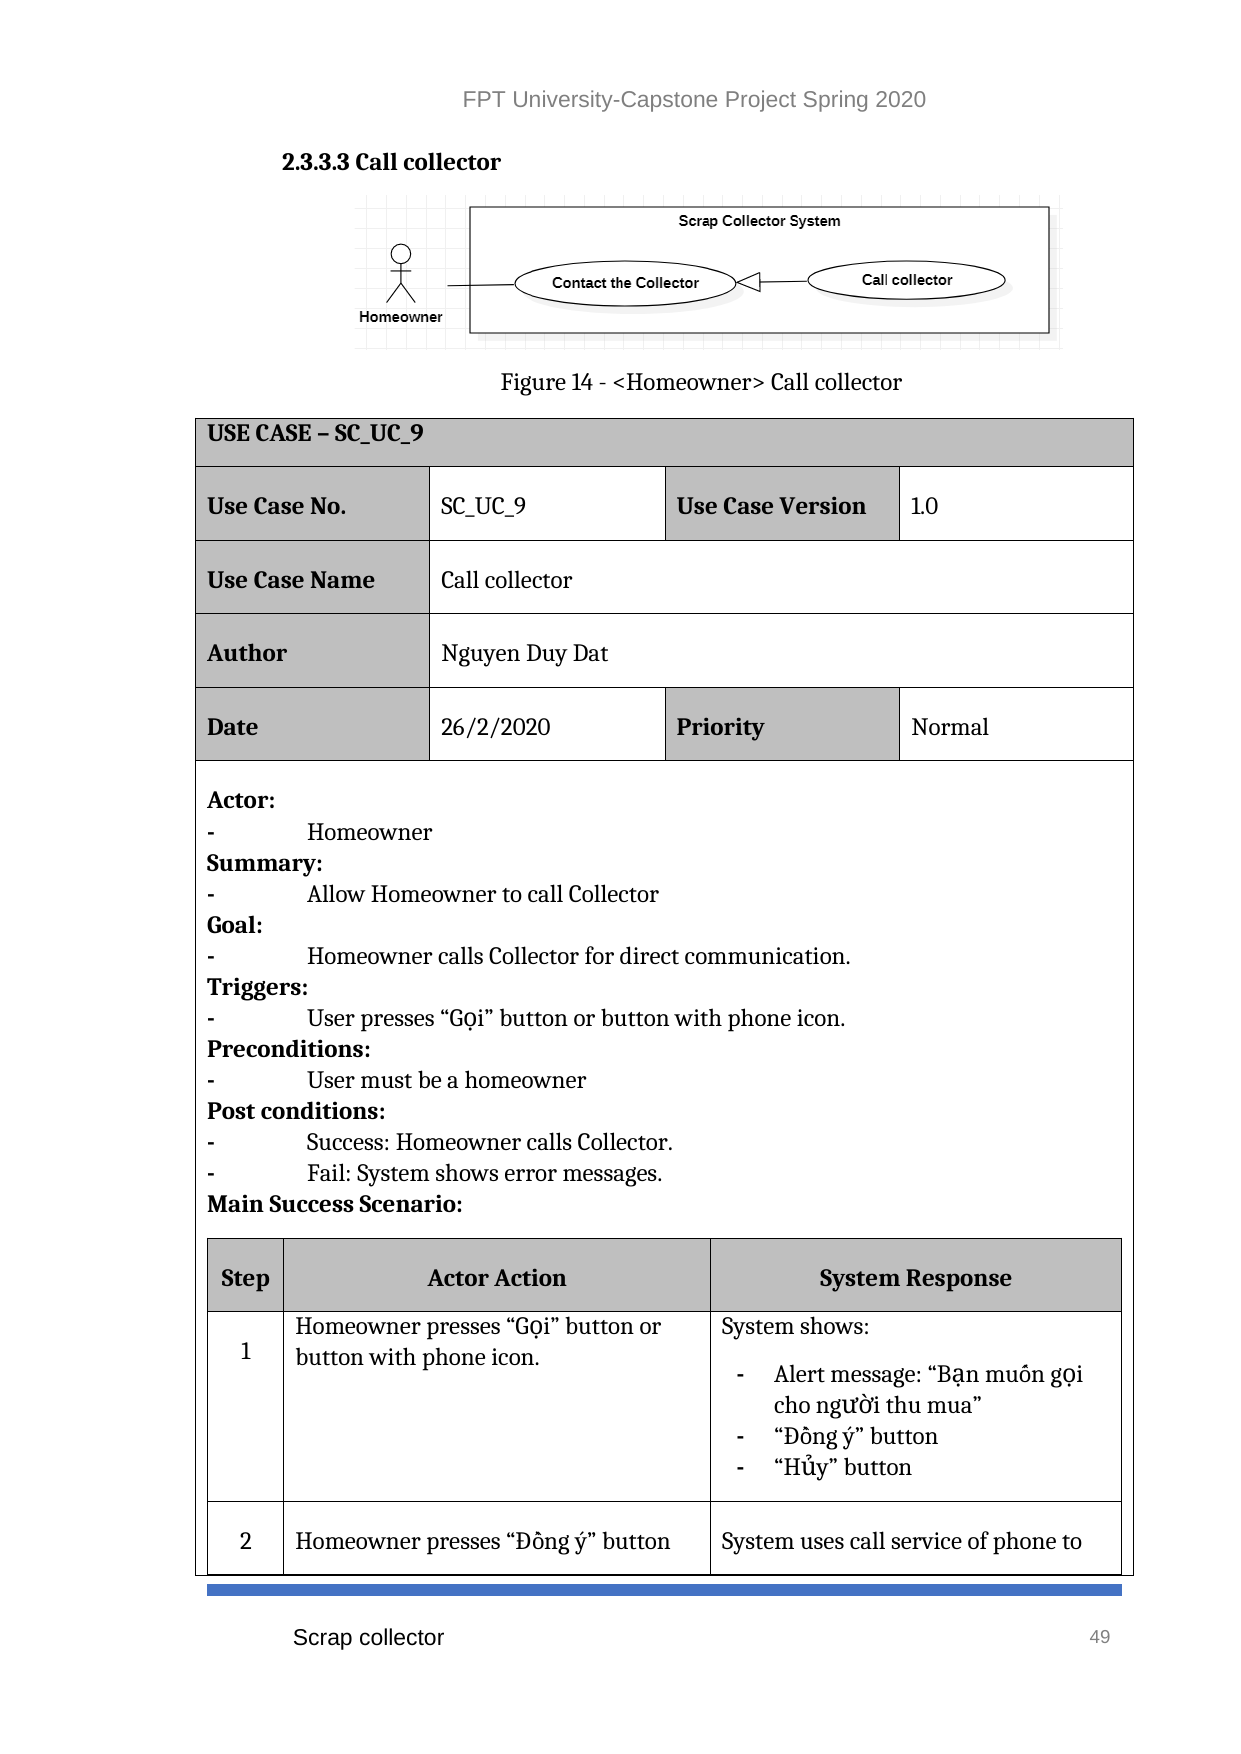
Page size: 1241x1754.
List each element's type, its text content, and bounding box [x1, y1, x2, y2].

table_cell Use Case Version [666, 467, 899, 540]
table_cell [196, 761, 1133, 1575]
table_cell Priority [666, 688, 899, 760]
picture [354, 195, 1063, 350]
subtitle 2.3.3.3 Call collector [282, 148, 1122, 176]
table_cell Use Case Name [196, 541, 429, 613]
table_cell Date [196, 688, 429, 760]
table_cell Nguyen Duy Dat [430, 614, 1133, 687]
table_cell Normal [900, 688, 1133, 760]
table_cell 1.0 [900, 467, 1133, 540]
table_cell Author [196, 614, 429, 687]
table_cell Call collector [430, 541, 1133, 613]
table_cell Use Case No. [196, 467, 429, 540]
table_header USE CASE – SC_UC_9 [196, 419, 1133, 466]
table_cell 26/2/2020 [430, 688, 665, 760]
table_cell SC_UC_9 [430, 467, 665, 540]
